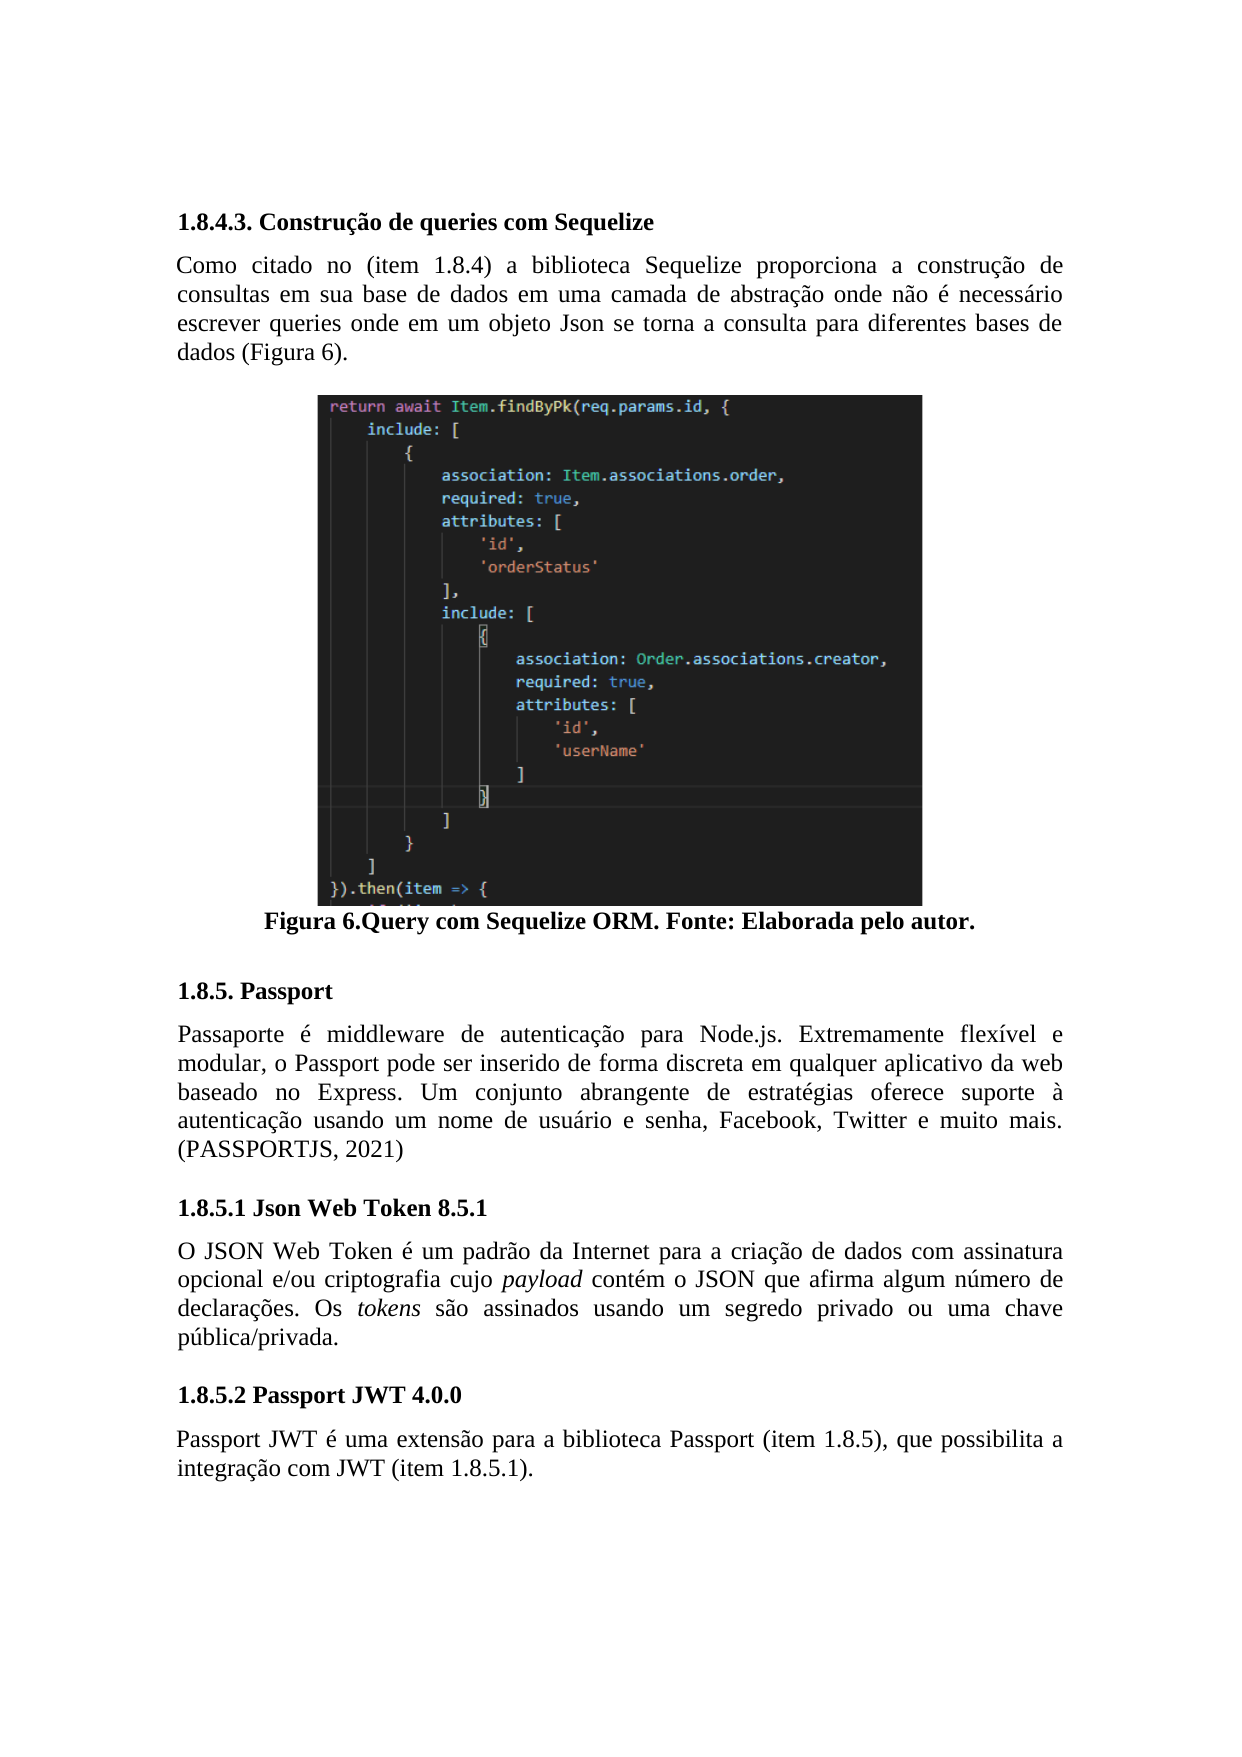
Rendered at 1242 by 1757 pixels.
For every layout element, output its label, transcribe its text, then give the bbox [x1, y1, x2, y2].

picture [317, 395, 923, 906]
subtitle 1.8.5.1 Json Web Token 8.5.1 [177, 1193, 1063, 1221]
text Passaporte é middleware de autenticação para Node.js. Extremamente flexível e modular, o Passport pode ser inserido de forma discreta em qualquer aplicativo da web baseado no Express. Um conjunto abrangente de estratégias oferece suporte à autenticação usando um nome de usuário e senha, Facebook, Twitter e muito mais. (PASSPORTJS, 2021) [177, 1019, 1064, 1163]
subtitle 1.8.5. Passport [177, 976, 1124, 1004]
text Como citado no (item 1.8.4) a biblioteca Sequelize proporciona a construção de consultas em sua base de dados em uma camada de abstração onde não é necessário escrever queries onde em um objeto Json se torna a consulta para diferentes bases de dados (Figura 6). [176, 250, 1064, 365]
subtitle 1.8.5.2 Passport JWT 4.0.0 [177, 1381, 1063, 1409]
text Passport JWT é uma extensão para a biblioteca Passport (item 1.8.5), que possibilita a integração com JWT (item 1.8.5.1). [176, 1424, 1064, 1481]
text Figura 6.Query com Sequelize ORM. Fonte: Elaborada pelo autor. [177, 906, 1062, 935]
subtitle 1.8.4.3. Construção de queries com Sequelize [177, 207, 1063, 236]
text O JSON Web Token é um padrão da Internet para a criação de dados com assinatura opcional e/ou criptografia cujo payload contém o JSON que afirma algum número de declarações. Os tokens são assinados usando um segredo privado ou uma chave pública/privada. [177, 1236, 1064, 1351]
